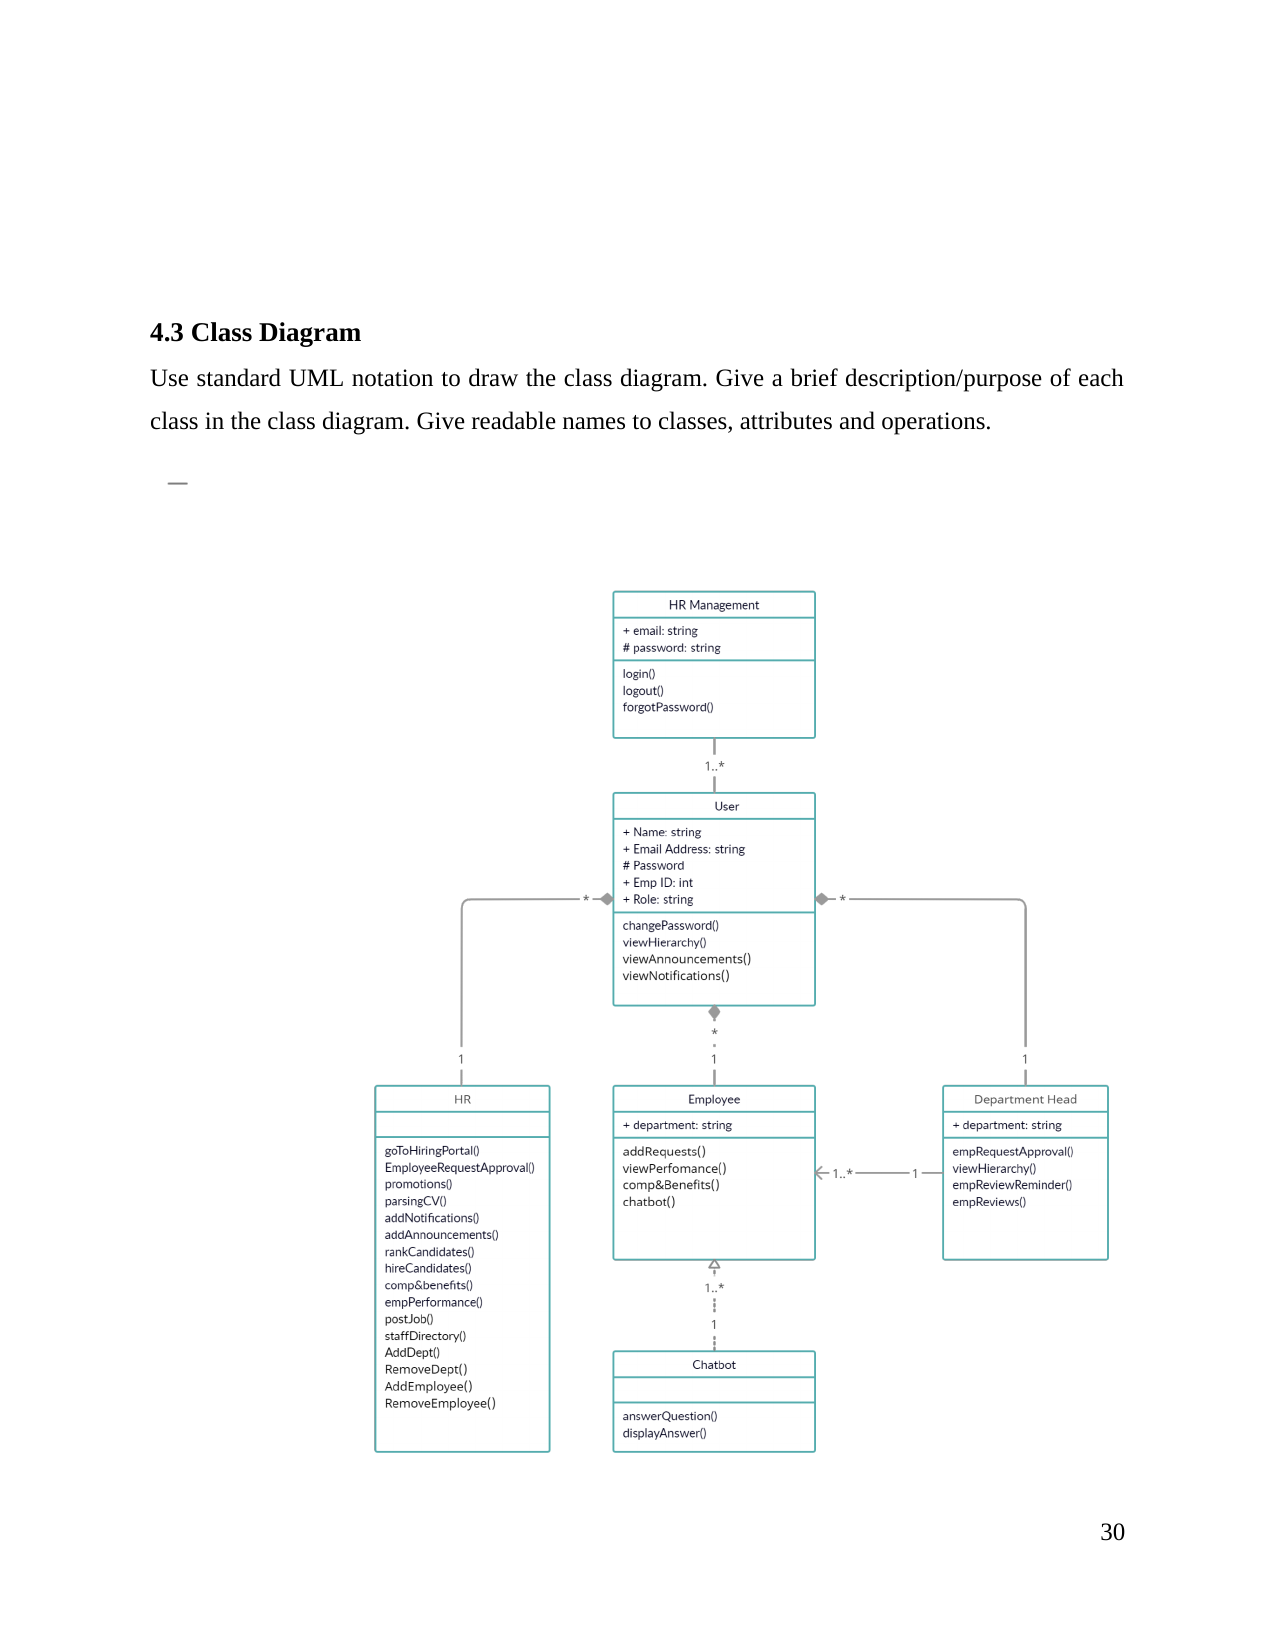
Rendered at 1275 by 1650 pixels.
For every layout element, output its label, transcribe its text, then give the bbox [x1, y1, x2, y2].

picture [150, 465, 1125, 1470]
subtitle 4.3 Class Diagram [150, 316, 1125, 347]
text Use standard UML notation to draw the class diagram. Give a brief description/purpose of each class in the class diagram. Give readable names to classes, attributes and operations. [150, 363, 1125, 435]
